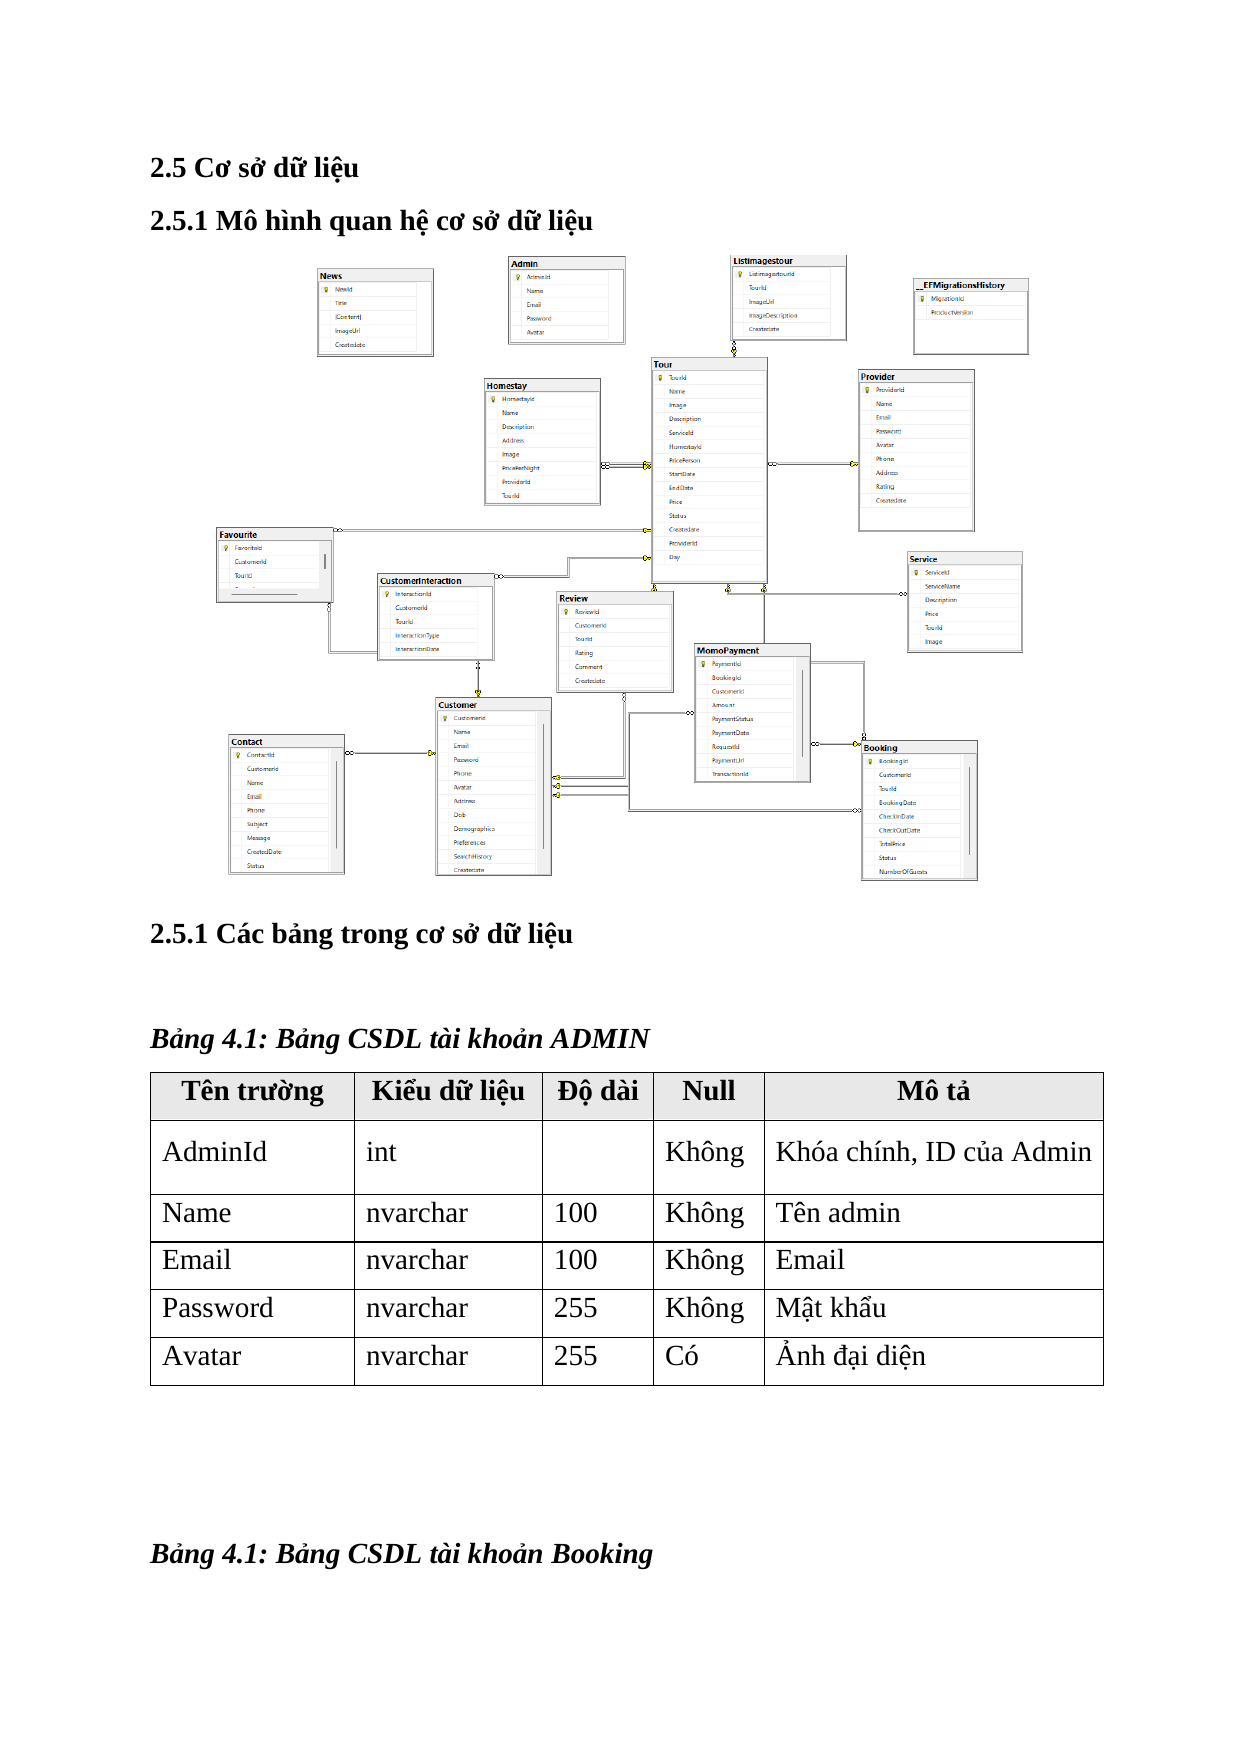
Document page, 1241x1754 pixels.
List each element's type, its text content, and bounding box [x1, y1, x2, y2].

table_cell 255 [543, 1290, 653, 1337]
table_cell Khóa chính, ID của Admin [765, 1121, 1103, 1194]
table_cell 100 [543, 1243, 653, 1289]
table_cell Email [765, 1243, 1103, 1289]
table_header Mô tả [765, 1073, 1103, 1119]
table_cell [543, 1121, 653, 1194]
table_cell Ảnh đại diện [765, 1338, 1103, 1384]
table_cell Không [654, 1121, 764, 1194]
text 2.5.1 Các bảng trong cơ sở dữ liệu [150, 916, 1090, 949]
table_header Null [654, 1073, 764, 1119]
table_cell Có [654, 1338, 764, 1384]
table_cell Name [151, 1195, 354, 1241]
table_cell Email [151, 1243, 354, 1289]
text 2.5 Cơ sở dữ liệu [150, 150, 1090, 183]
table_header Độ dài [543, 1073, 653, 1119]
table_cell 255 [543, 1338, 653, 1384]
table_cell nvarchar [355, 1290, 542, 1337]
table_cell AdminId [151, 1121, 354, 1194]
text Bảng 4.1: Bảng CSDL tài khoản Booking [150, 1536, 1090, 1570]
table_cell 100 [543, 1195, 653, 1241]
table_cell Avatar [151, 1338, 354, 1384]
text 2.5.1 Mô hình quan hệ cơ sở dữ liệu [150, 203, 1090, 236]
picture [150, 255, 1091, 898]
text Bảng 4.1: Bảng CSDL tài khoản ADMIN [150, 1022, 1090, 1055]
table_cell Password [151, 1290, 354, 1337]
table_cell Tên admin [765, 1195, 1103, 1241]
table_cell Không [654, 1195, 764, 1241]
table_cell Không [654, 1243, 764, 1289]
table_header Kiểu dữ liệu [355, 1073, 542, 1119]
table_cell nvarchar [355, 1195, 542, 1241]
table_cell int [355, 1121, 542, 1194]
table_cell Không [654, 1290, 764, 1337]
table_cell nvarchar [355, 1243, 542, 1289]
table_cell Mật khẩu [765, 1290, 1103, 1337]
table_header Tên trường [151, 1073, 354, 1119]
table_cell nvarchar [355, 1338, 542, 1384]
